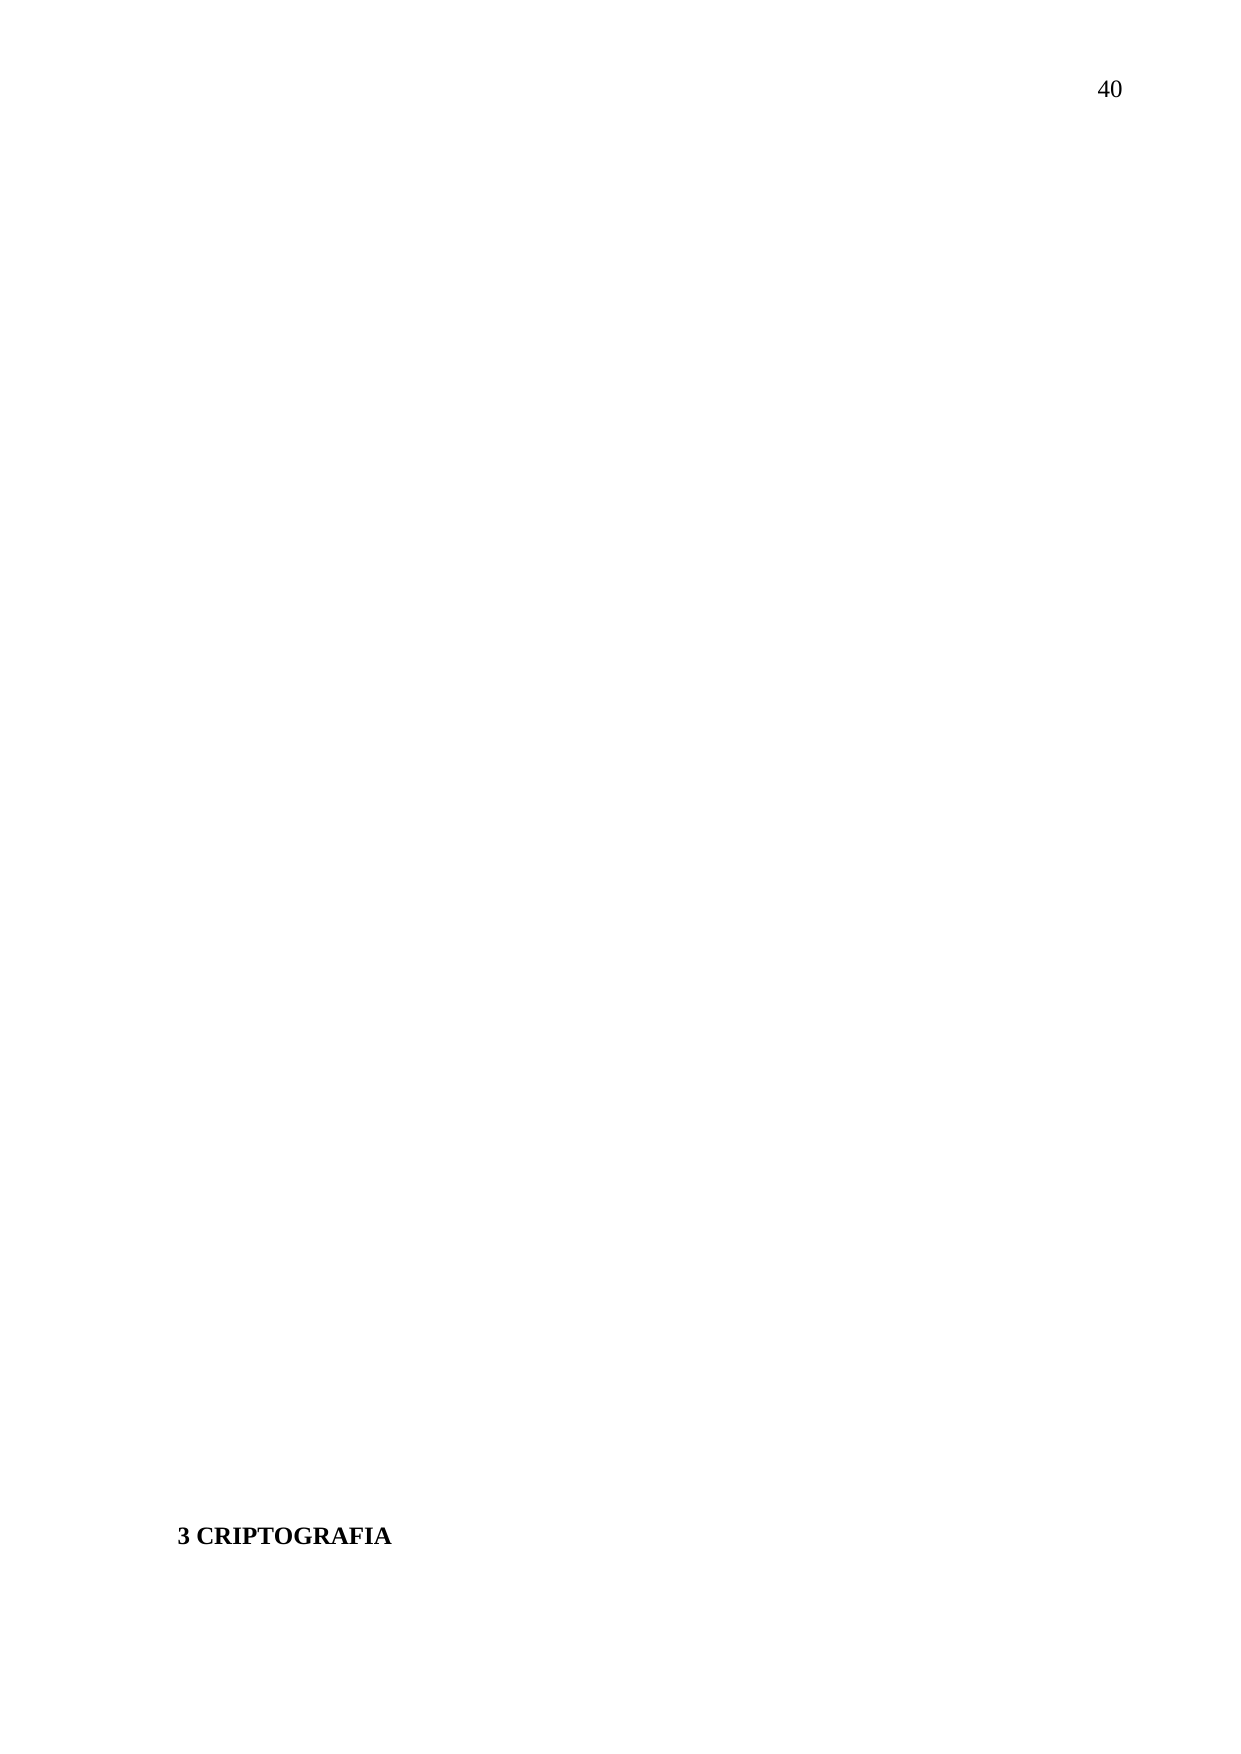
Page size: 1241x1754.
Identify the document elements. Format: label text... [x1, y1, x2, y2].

subtitle 3 CRIPTOGRAFIA [177, 1521, 1122, 1550]
